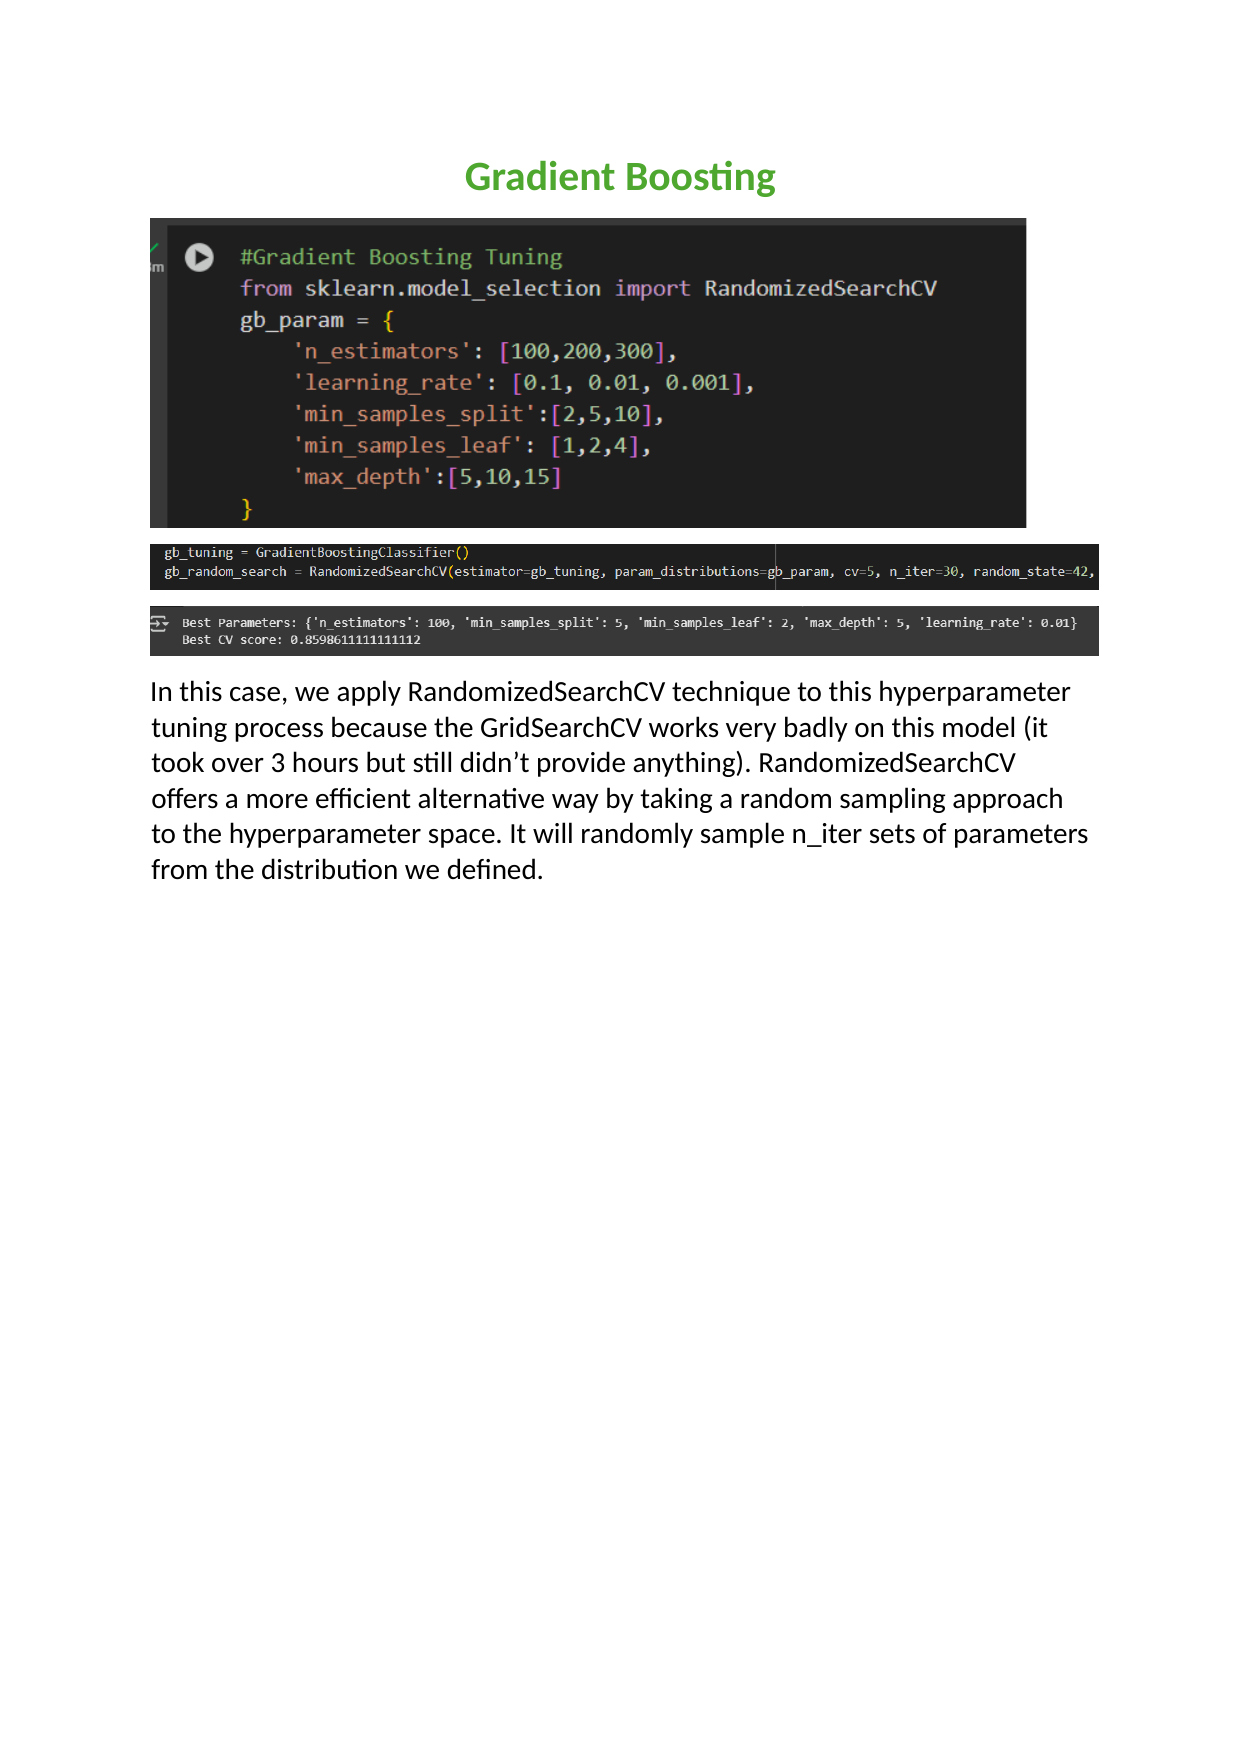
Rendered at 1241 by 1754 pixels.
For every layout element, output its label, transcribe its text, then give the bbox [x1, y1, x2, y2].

picture [150, 606, 1099, 656]
picture [150, 218, 1027, 528]
text Gradient Boosting [150, 150, 1090, 201]
picture [150, 544, 1099, 590]
text In this case, we apply RandomizedSearchCV technique to this hyperparameter tuning process because the GridSearchCV works very badly on this model (it took over 3 hours but still didn’t provide anything). RandomizedSearchCV offers a more efficient alternative way by taking a random sampling approach to the hyperparameter space. It will randomly sample n_iter sets of parameters from the distribution we defined. [150, 673, 1090, 887]
